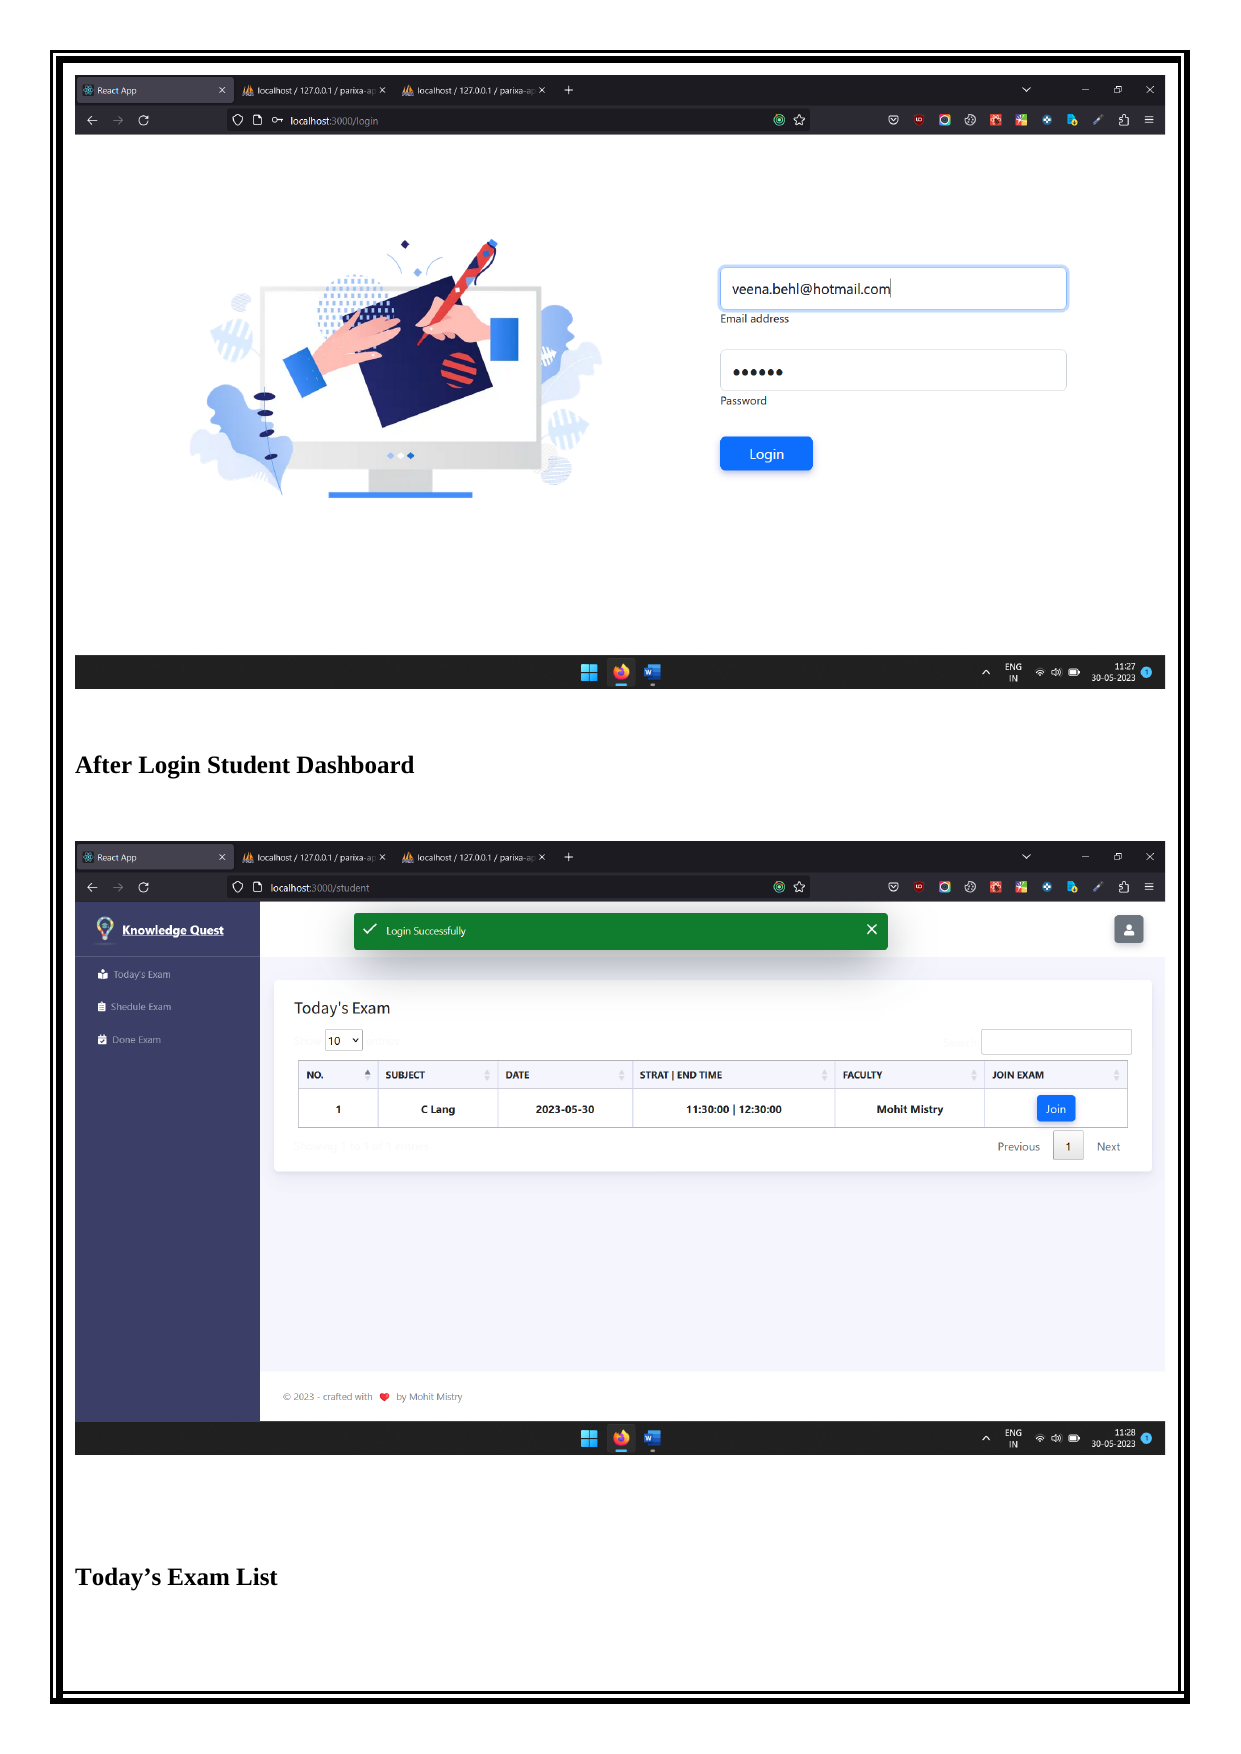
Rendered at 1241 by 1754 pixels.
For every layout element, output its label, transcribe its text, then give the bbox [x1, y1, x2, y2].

text Today’s Exam List [75, 1562, 1165, 1591]
picture [75, 75, 1166, 689]
text After Login Student Dashboard [75, 750, 1165, 779]
picture [75, 841, 1166, 1455]
